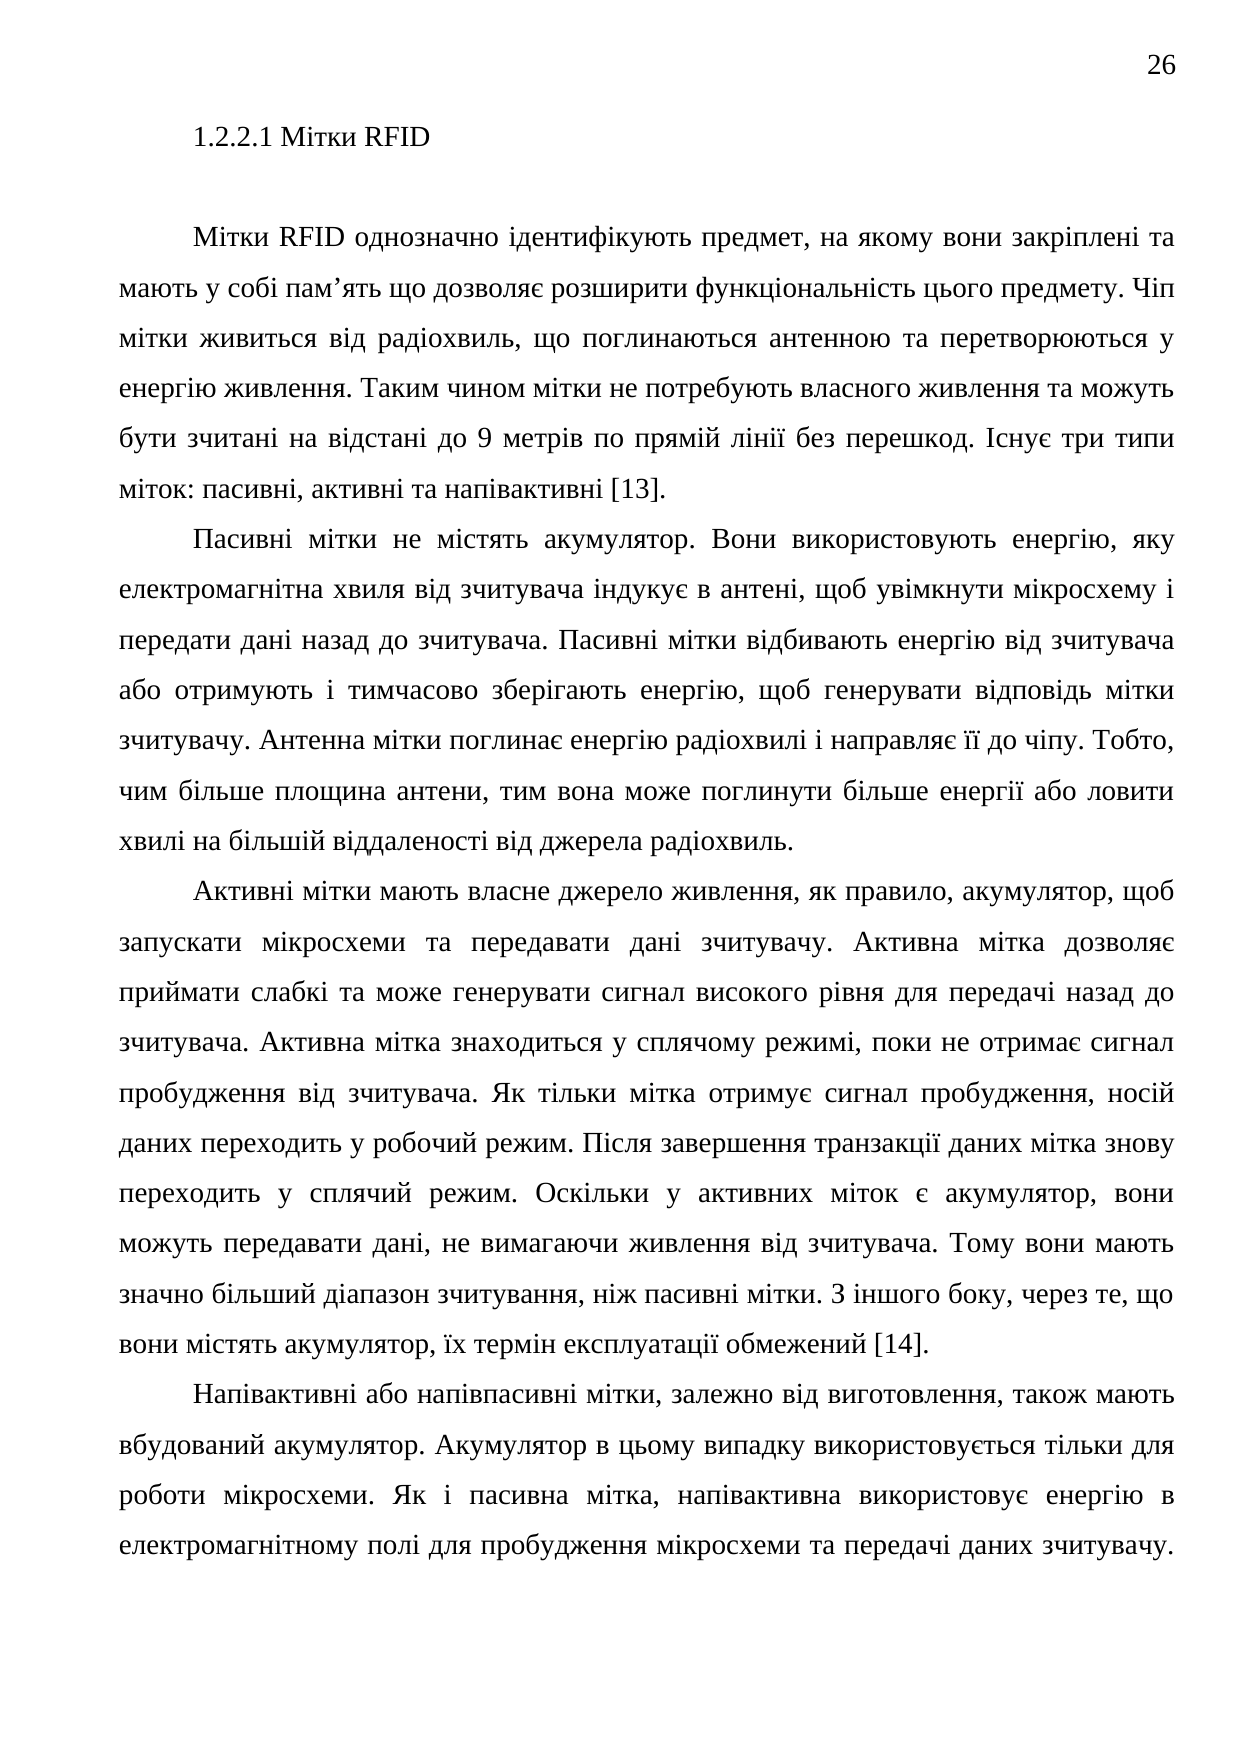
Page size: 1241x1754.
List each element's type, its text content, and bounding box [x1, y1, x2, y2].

text Пасивні мітки не містять акумулятор. Вони використовують енергію, яку електромагнітна хвиля від зчитувача індукує в антені, щоб увімкнути мікросхему і передати дані назад до зчитувача. Пасивні мітки відбивають енергію від зчитувача або отримують і тимчасово зберігають енергію, щоб генерувати відповідь мітки зчитувачу. Антенна мітки поглинає енергію радіохвилі і направляє її до чіпу. Тобто, чим більше площина антени, тим вона може поглинути більше енергії або ловити хвилі на більшій віддаленості від джерела радіохвиль. [119, 521, 1176, 857]
text Активні мітки мають власне джерело живлення, як правило, акумулятор, щоб запускати мікросхеми та передавати дані зчитувачу. Активна мітка дозволяє приймати слабкі та може генерувати сигнал високого рівня для передачі назад до зчитувача. Активна мітка знаходиться у сплячому режимі, поки не отримає сигнал пробудження від зчитувача. Як тільки мітка отримує сигнал пробудження, носій даних переходить у робочий режим. Після завершення транзакції даних мітка знову переходить у сплячий режим. Оскільки у активних міток є акумулятор, вони можуть передавати дані, не вимагаючи живлення від зчитувача. Тому вони мають значно більший діапазон зчитування, ніж пасивні мітки. З іншого боку, через те, що вони містять акумулятор, їх термін експлуатації обмежений [14]. [119, 873, 1176, 1360]
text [119, 1377, 1176, 1561]
text Мітки RFID однозначно ідентифікують предмет, на якому вони закріплені та мають у собі пам’ять що дозволяє розширити функціональність цього предмету. Чіп мітки живиться від радіохвиль, що поглинаються антенною та перетворюються у енергію живлення. Таким чином мітки не потребують власного живлення та можуть бути зчитані на відстані до 9 метрів по прямій лінії без перешкод. Існує три типи міток: пасивні, активні та напівактивні [13]. [119, 219, 1176, 504]
subtitle 1.2.2.1 Мітки RFID [119, 119, 1176, 152]
